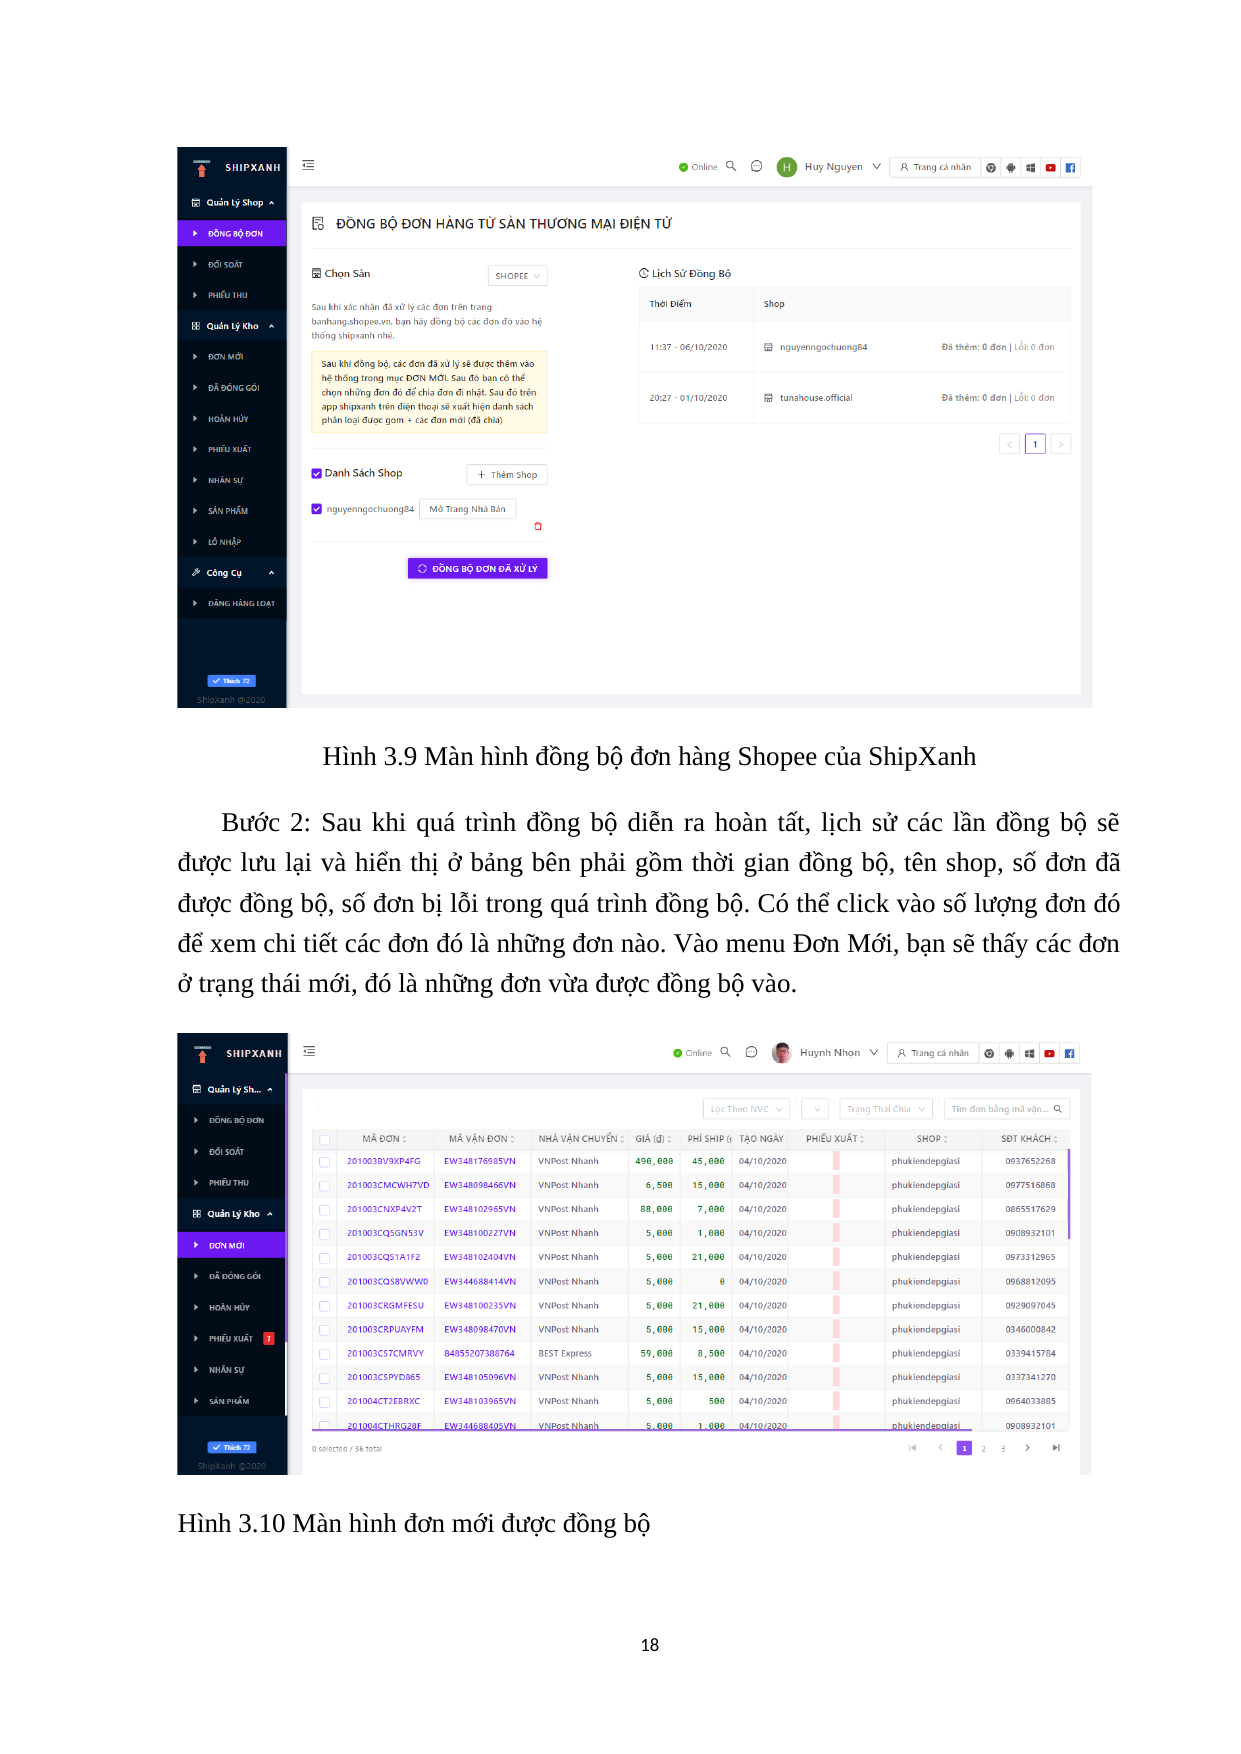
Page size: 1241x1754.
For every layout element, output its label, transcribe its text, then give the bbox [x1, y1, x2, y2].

picture [177, 1033, 1092, 1475]
text Hình 3.10 Màn hình đơn mới được đồng bộ [177, 1507, 1122, 1538]
text Hình 3.9 Màn hình đồng bộ đơn hàng Shopee của ShipXanh [177, 741, 1122, 772]
picture [177, 147, 1093, 708]
text Bước 2: Sau khi quá trình đồng bộ diễn ra hoàn tất, lịch sử các lần đồng bộ sẽ được lưu lại và hiển thị ở bảng bên phải gồm thời gian đồng bộ, tên shop, số đơn đã được đồng bộ, số đơn bị lỗi trong quá trình đồng bộ. Có thể click vào số lượng đơn đó để xem chi tiết các đơn đó là những đơn nào. Vào menu Đơn Mới, bạn sẽ thấy các đơn ở trạng thái mới, đó là những đơn vừa được đồng bộ vào. [177, 806, 1122, 999]
